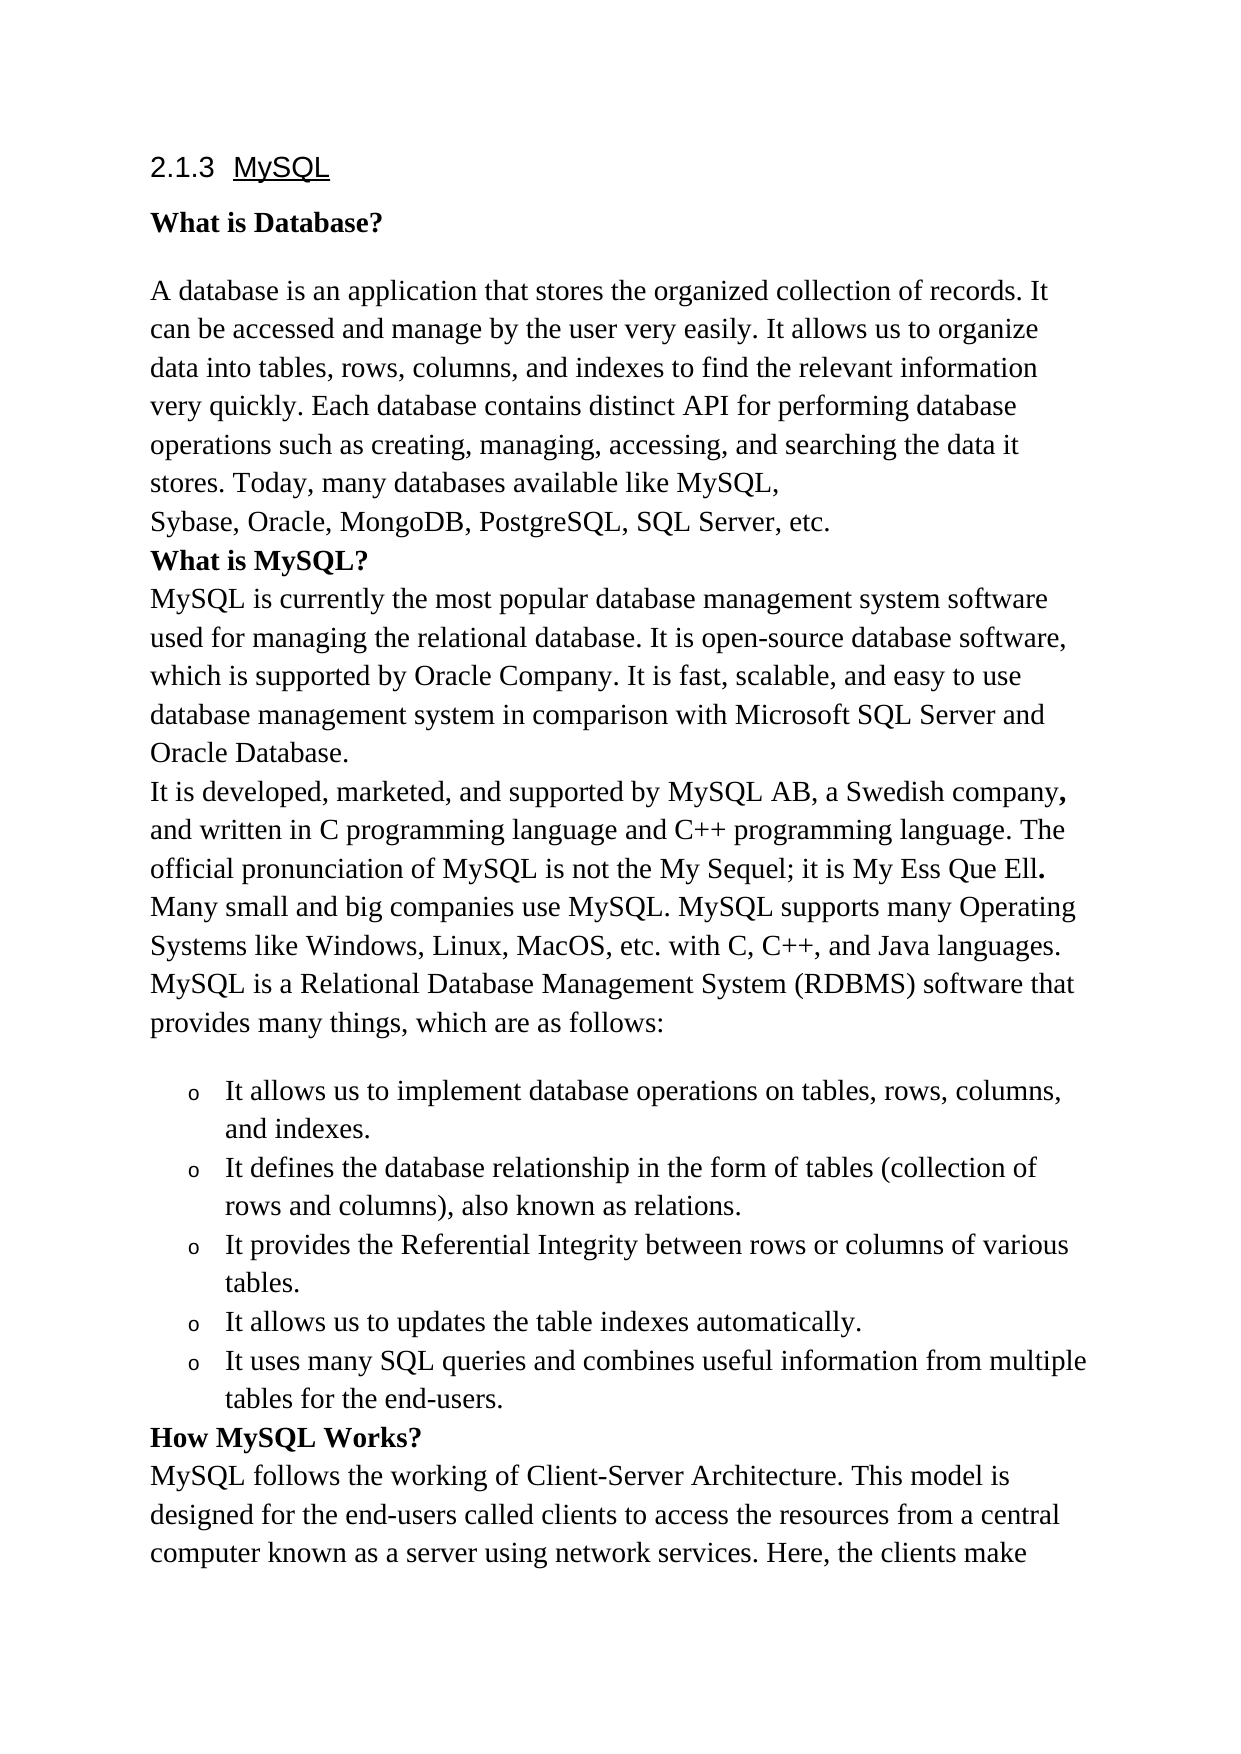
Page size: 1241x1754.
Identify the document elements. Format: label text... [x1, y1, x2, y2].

text MySQL is a Relational Database Management System (RDBMS) software that provides many things, which are as follows: [150, 967, 1090, 1039]
text How MySQL Works? [150, 1420, 1090, 1453]
text What is MySQL? [150, 543, 1090, 576]
text MySQL is currently the most popular database management system software used for managing the relational database. It is open-source database software, which is supported by Oracle Company. It is fast, scalable, and easy to use database management system in comparison with Microsoft SQL Server and Oracle Database. [150, 581, 1090, 769]
list It allows us to implement database operations on tables, rows, columns, and indexes. [187, 1073, 1090, 1145]
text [150, 1458, 1090, 1569]
list It uses many SQL queries and combines useful information from multiple tables for the end-users. [187, 1343, 1090, 1415]
list It defines the database relationship in the form of tables (collection of rows and columns), also known as relations. [187, 1150, 1090, 1222]
list It provides the Referential Integrity between rows or columns of various tables. [187, 1227, 1090, 1299]
list It allows us to updates the table indexes automatically. [187, 1304, 1090, 1338]
text A database is an application that stores the organized collection of records. It can be accessed and manage by the user very easily. It allows us to organize data into tables, rows, columns, and indexes to find the relevant information very quickly. Each database contains distinct API for performing database operations such as creating, managing, accessing, and searching the data it stores. Today, many databases available like MySQL, Sybase, Oracle, MongoDB, PostgreSQL, SQL Server, etc. [150, 273, 1090, 538]
text What is Database? [150, 205, 1090, 239]
text It is developed, marketed, and supported by MySQL AB, a Swedish company, and written in C programming language and C++ programming language. The official pronunciation of MySQL is not the My Sequel; it is My Ess Que Ell. Many small and big companies use MySQL. MySQL supports many Operating Systems like Windows, Linux, MacOS, etc. with C, C++, and Java languages. [150, 774, 1090, 962]
list MySQL [150, 150, 1090, 183]
